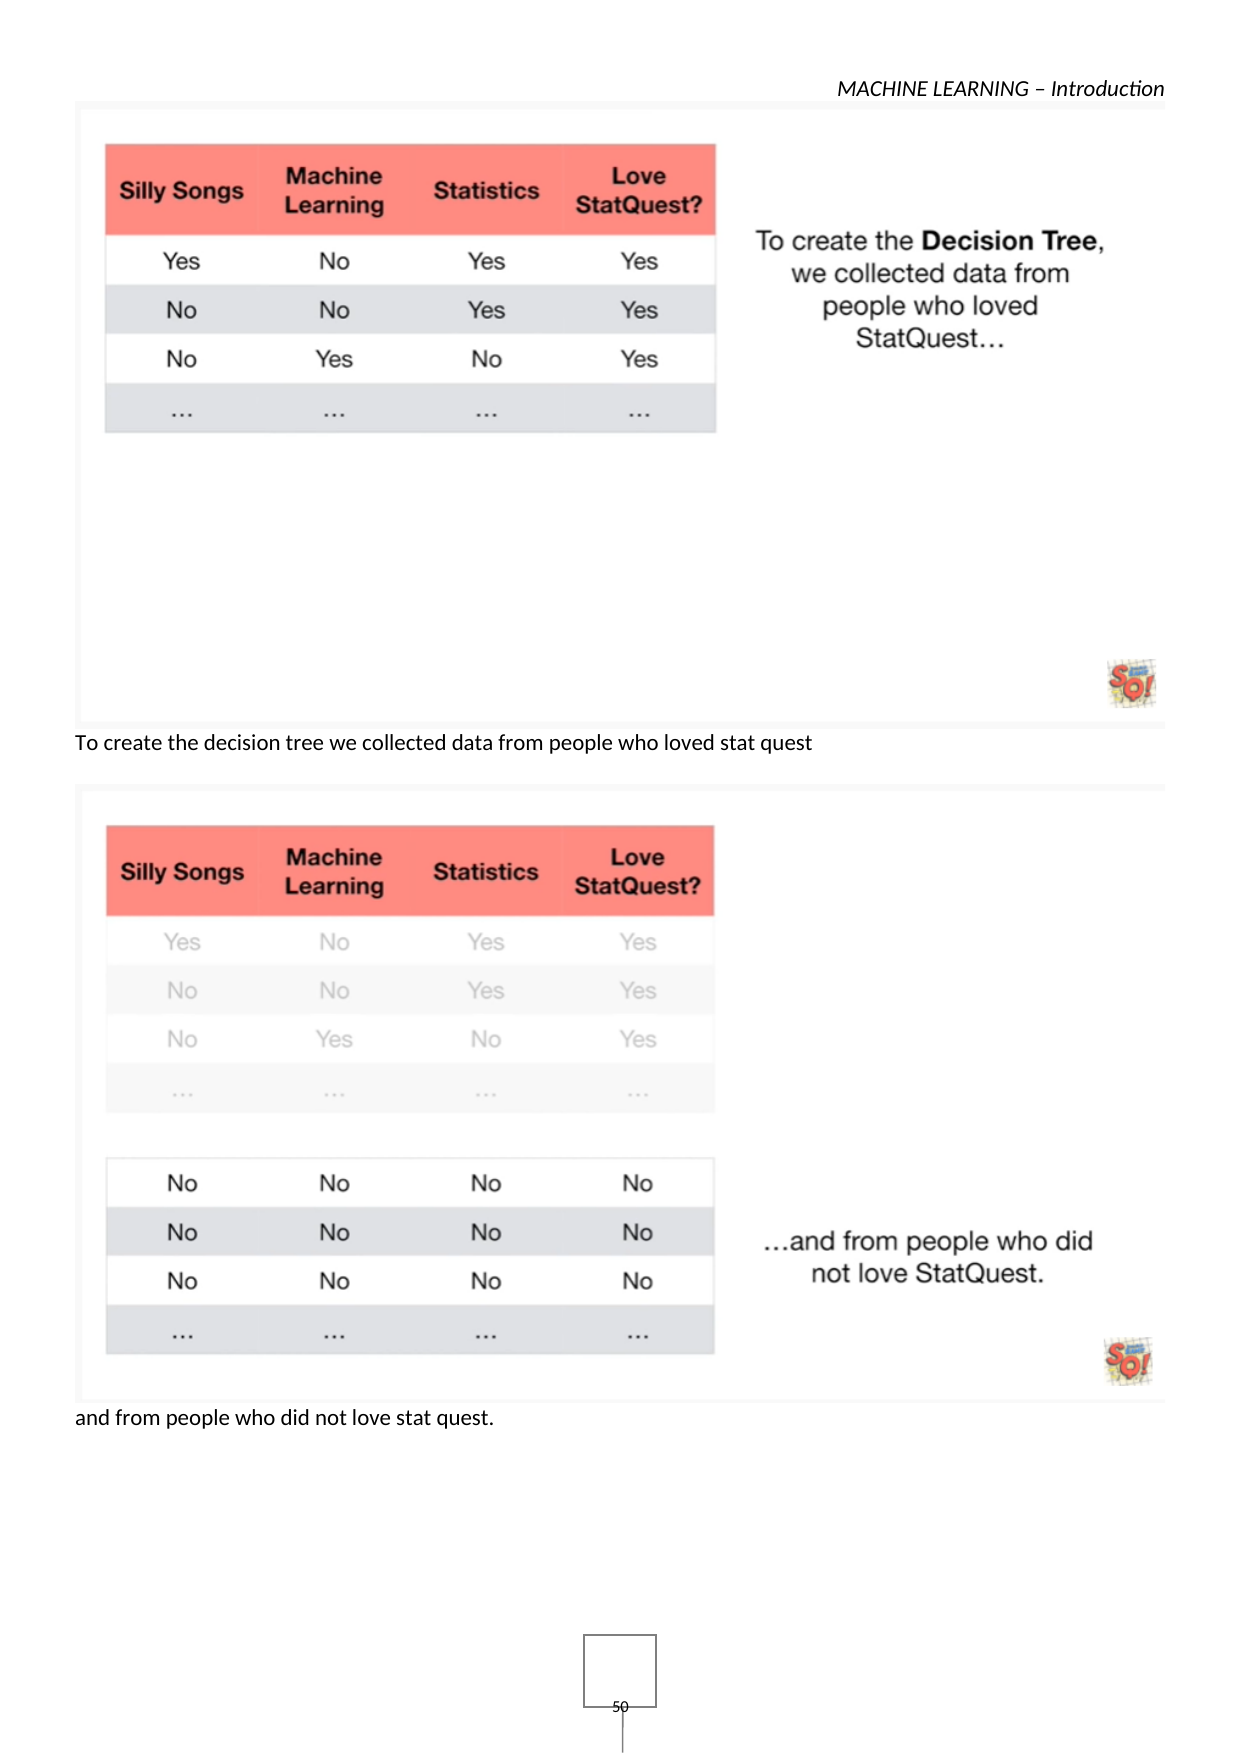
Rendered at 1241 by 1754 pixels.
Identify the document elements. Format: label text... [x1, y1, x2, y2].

text To create the decision tree we collected data from people who loved stat quest [75, 729, 1165, 756]
picture [75, 784, 1166, 1403]
text and from people who did not love stat quest. [75, 1403, 1165, 1431]
picture [75, 101, 1166, 729]
